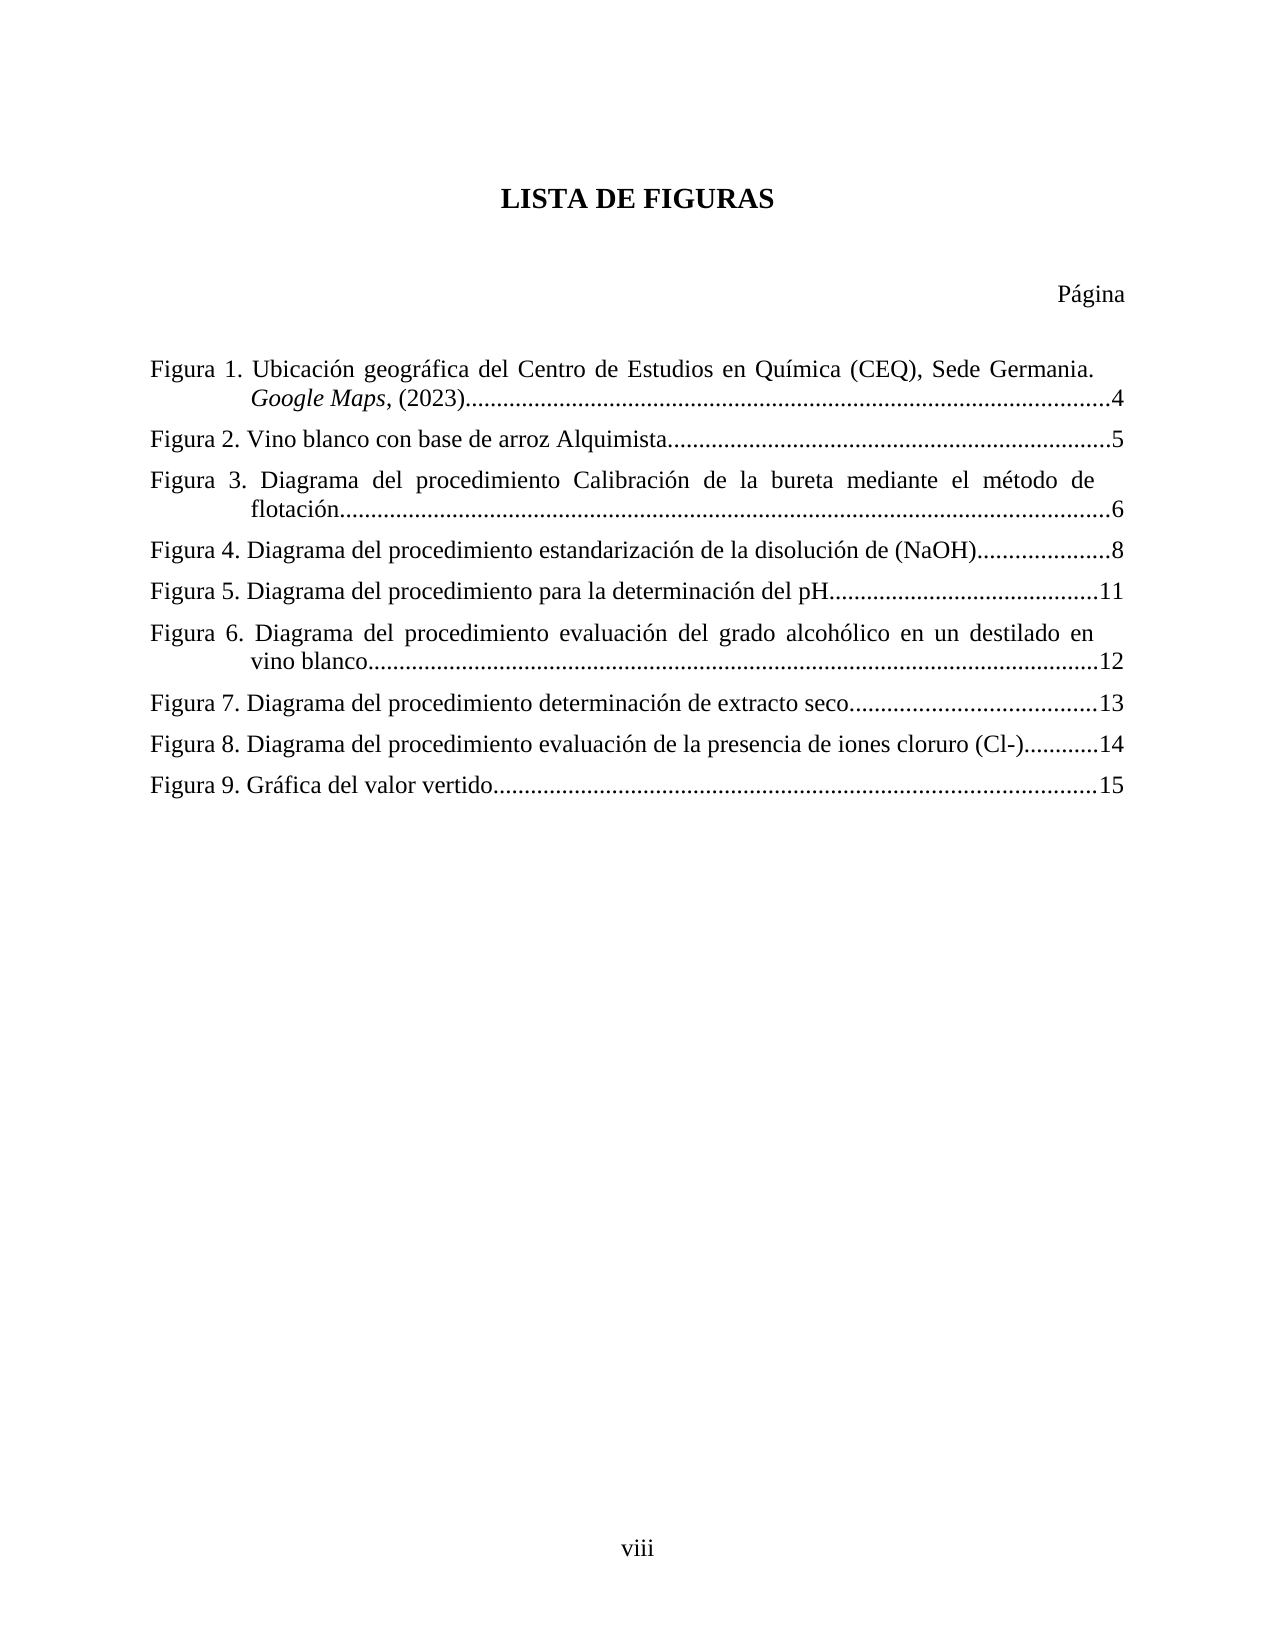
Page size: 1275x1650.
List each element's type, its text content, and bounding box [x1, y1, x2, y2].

text Figura 7. Diagrama del procedimiento determinación de extracto seco. 13 [150, 688, 1095, 716]
text Figura 2. Vino blanco con base de arroz Alquimista. 5 [150, 424, 1095, 453]
text Figura 6. Diagrama del procedimiento evaluación del grado alcohólico en un destilado en vino blanco. 12 [150, 618, 1095, 675]
text Figura 4. Diagrama del procedimiento estandarización de la disolución de (NaOH). 8 [150, 535, 1095, 564]
text Figura 9. Gráfica del valor vertido 15 [150, 770, 1095, 799]
text Figura 5. Diagrama del procedimiento para la determinación del pH. 11 [150, 576, 1095, 605]
subtitle LISTA DE FIGURAS [150, 181, 1125, 215]
text Figura 1. Ubicación geográfica del Centro de Estudios en Química (CEQ), Sede Germania. Google Maps, (2023). 4 [150, 354, 1095, 411]
text Página [150, 279, 1125, 308]
text Figura 8. Diagrama del procedimiento evaluación de la presencia de iones cloruro (Cl-) 14 [150, 729, 1095, 758]
text Figura 3. Diagrama del procedimiento Calibración de la bureta mediante el método de flotación. 6 [150, 465, 1095, 523]
